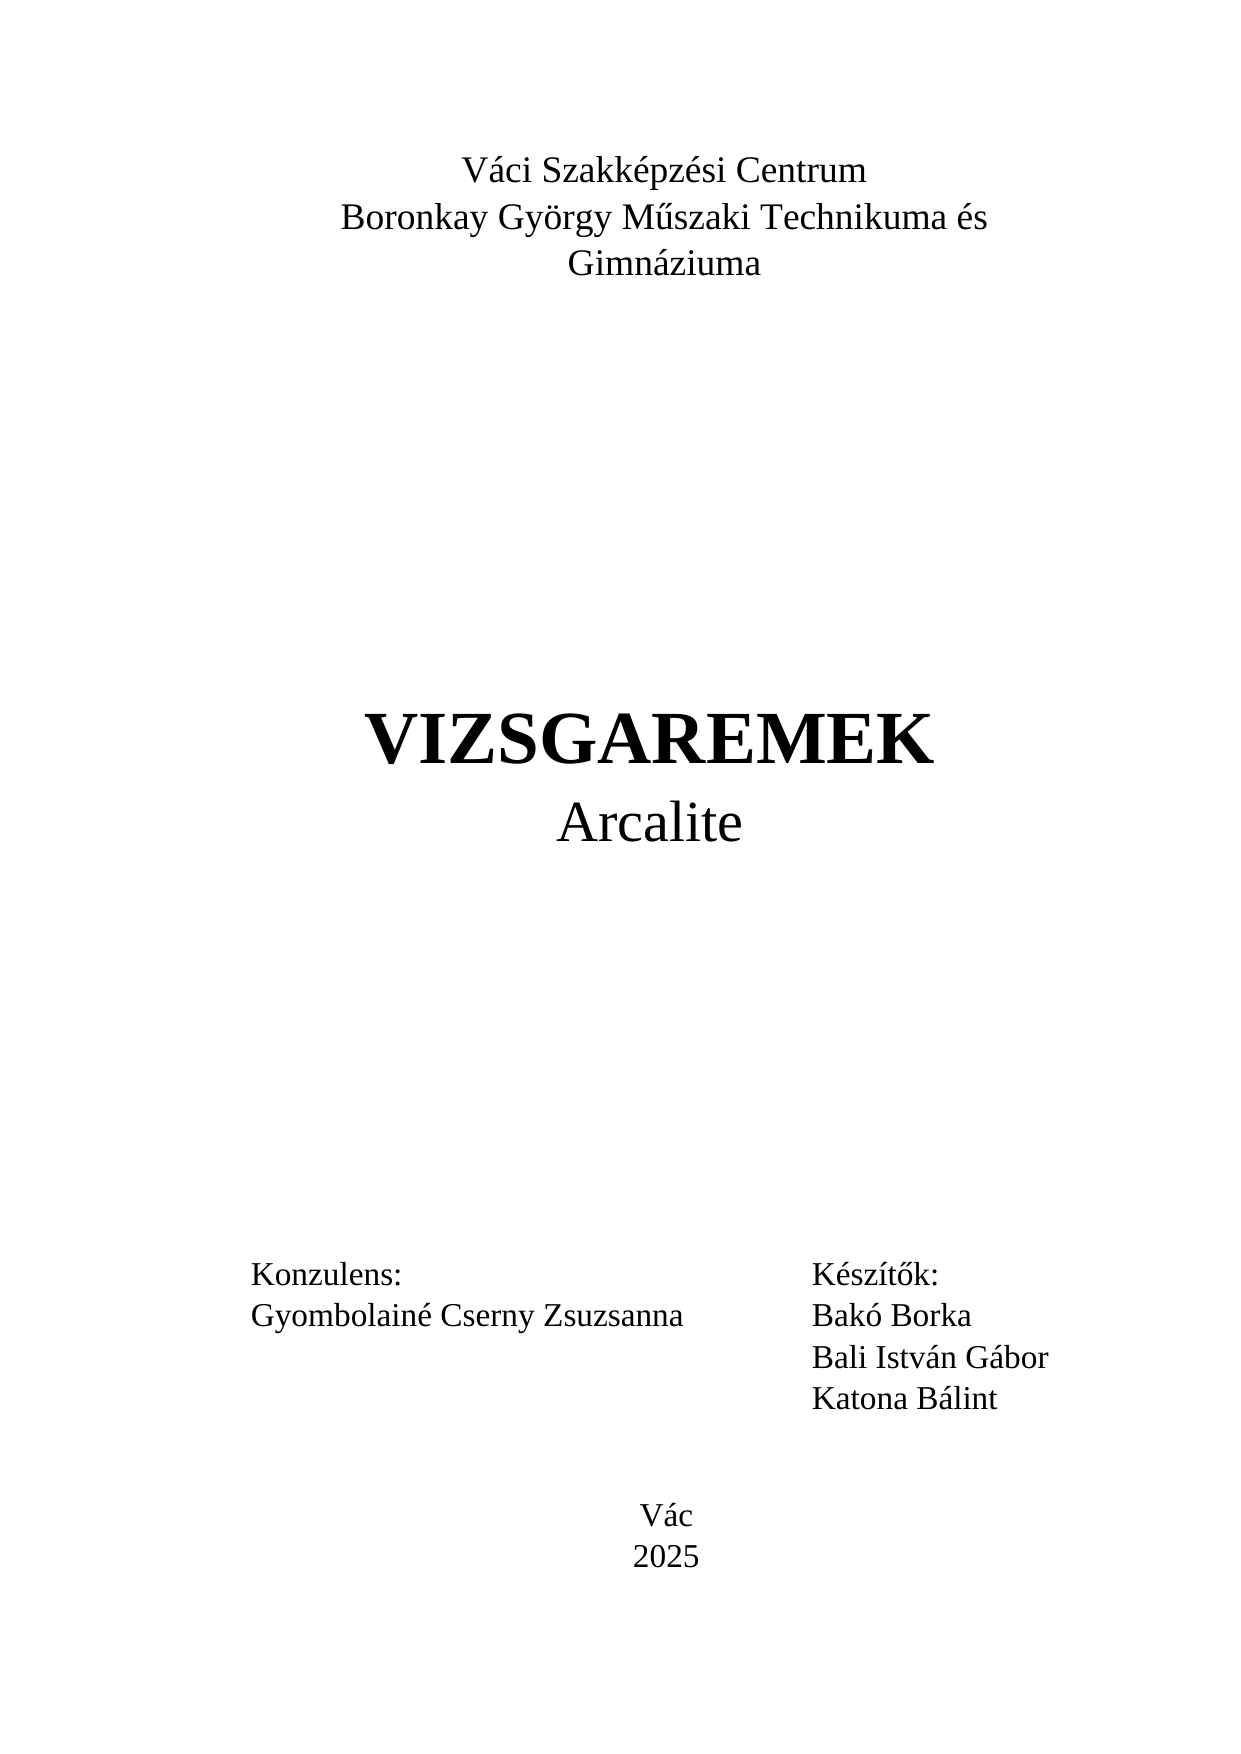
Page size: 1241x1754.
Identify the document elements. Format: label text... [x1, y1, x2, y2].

table_cell Konzulens: Készítők: Gyombolainé Cserny Zsuzsanna Bakó Borka Bali István Gábor Katona Bálint Vác 2025 [207, 1254, 1093, 1579]
table_header Váci Szakképzési Centrum Boronkay György Műszaki Technikuma és Gimnáziuma [207, 148, 1093, 295]
table_cell VIZSGAREMEK Arcalite [207, 295, 1093, 1254]
